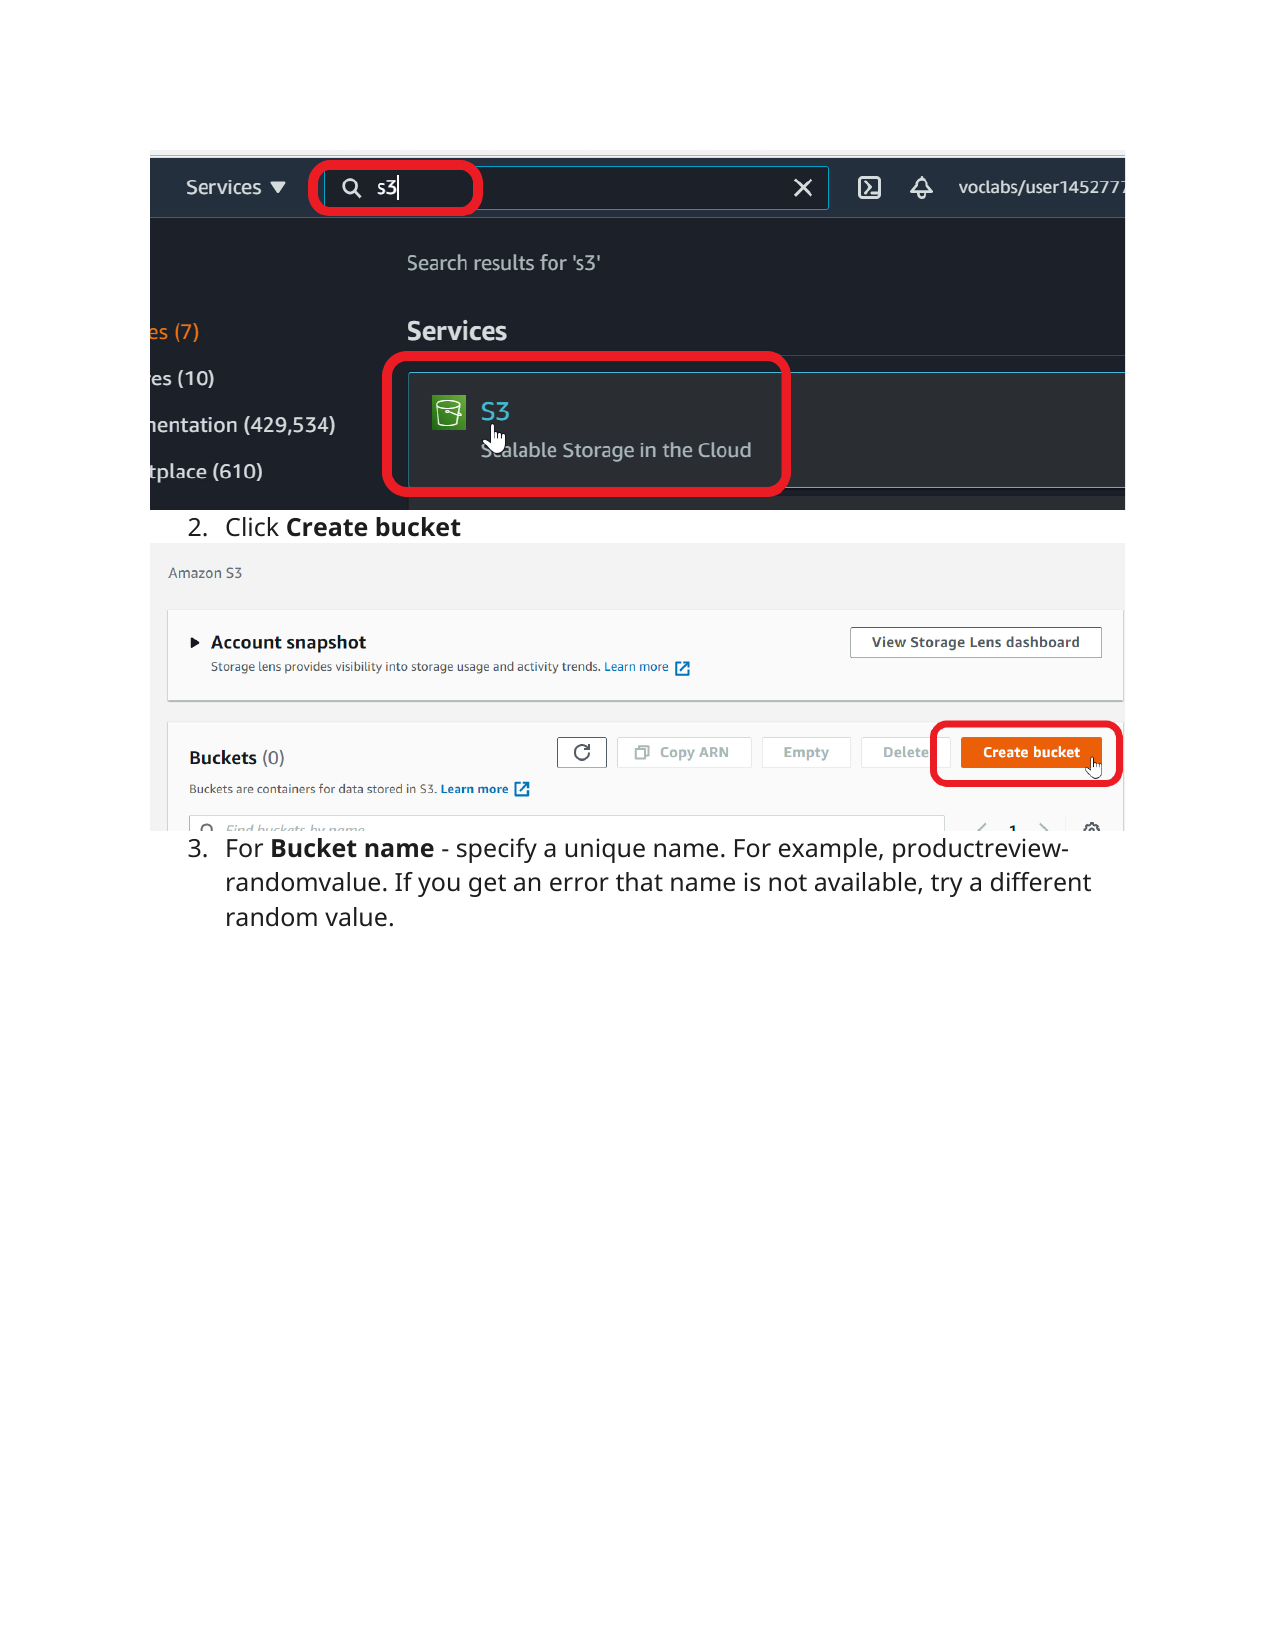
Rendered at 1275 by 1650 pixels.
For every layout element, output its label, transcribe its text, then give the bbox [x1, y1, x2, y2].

list For Bucket name - specify a unique name. For example, productreview-randomvalue. If you get an error that name is not available, try a different random value. [187, 831, 1125, 933]
list Click Create bucket [187, 510, 1125, 543]
picture [150, 543, 1125, 831]
picture [150, 150, 1125, 510]
